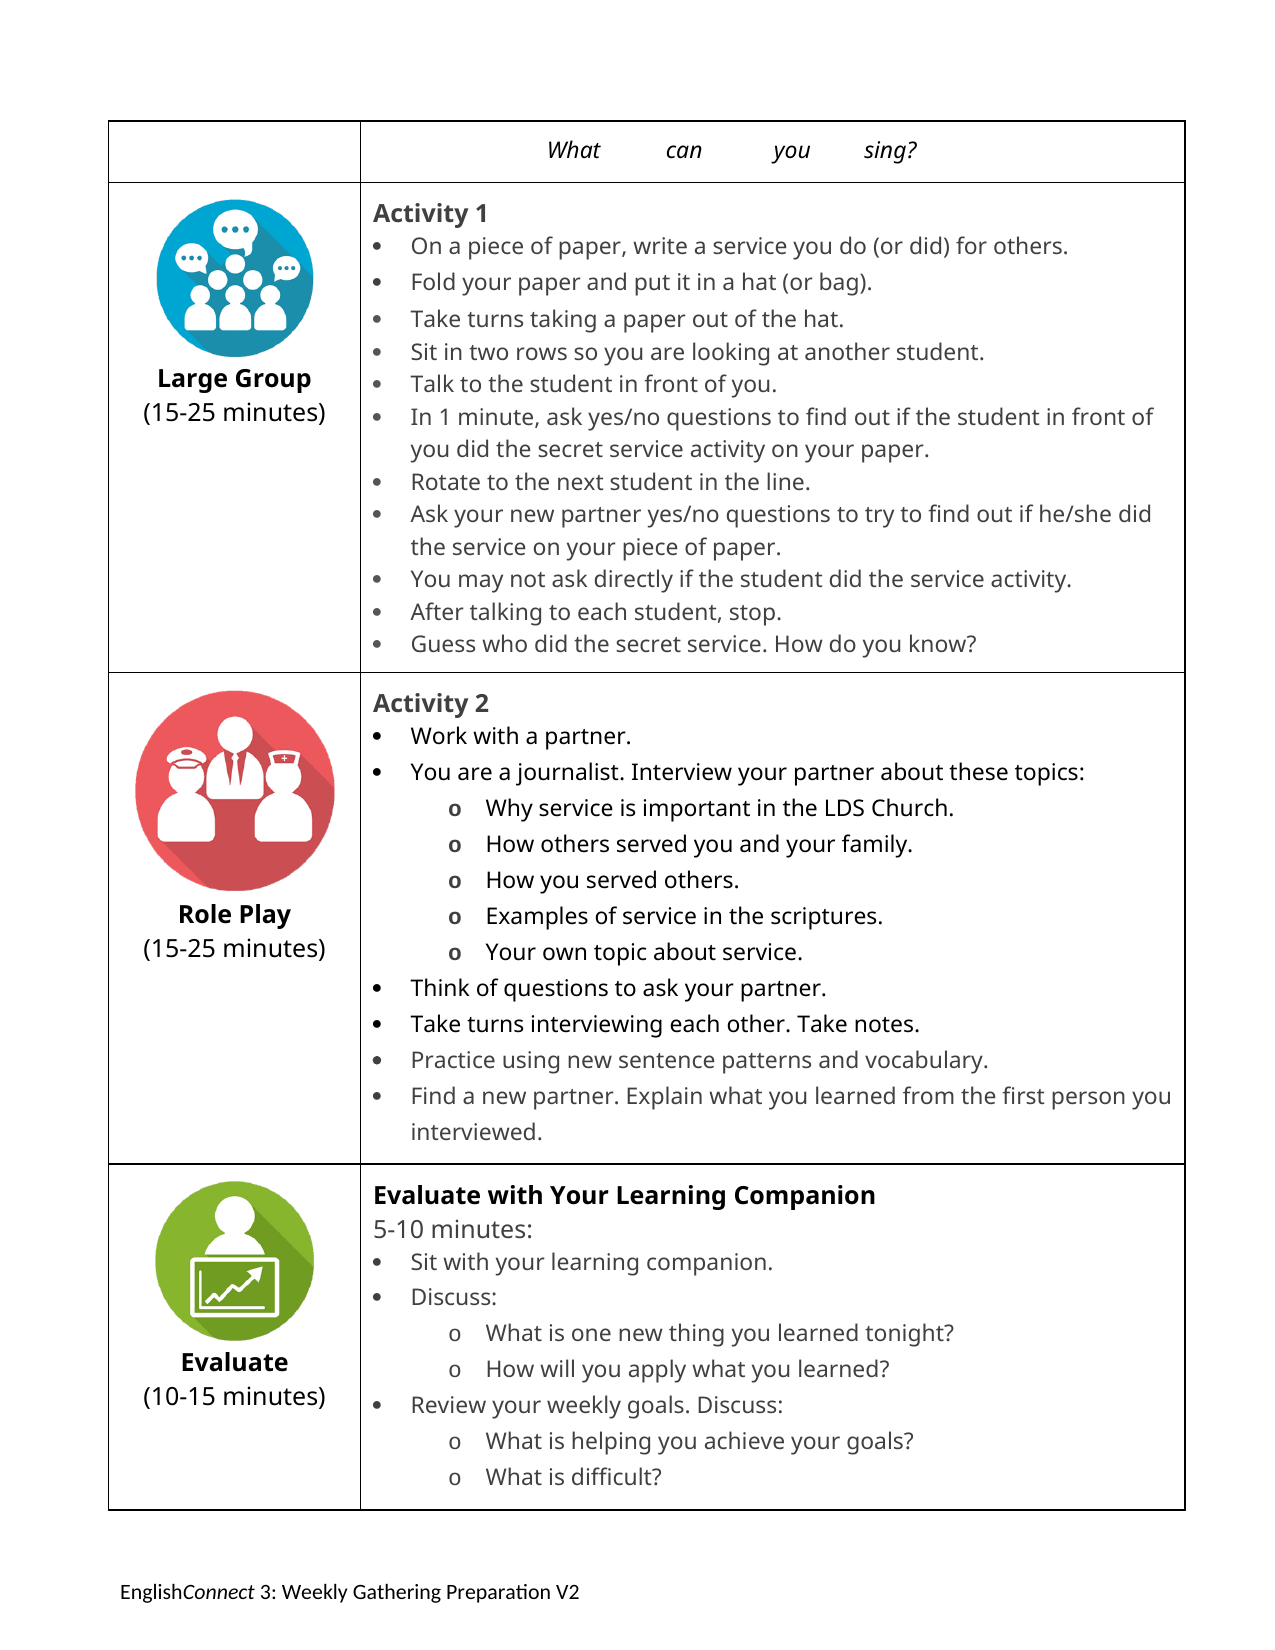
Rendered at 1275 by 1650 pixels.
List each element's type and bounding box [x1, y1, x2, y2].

picture [132, 685, 337, 897]
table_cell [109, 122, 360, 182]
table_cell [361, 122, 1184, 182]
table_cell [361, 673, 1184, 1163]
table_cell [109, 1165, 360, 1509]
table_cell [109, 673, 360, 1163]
picture [153, 1177, 316, 1345]
picture [154, 195, 315, 361]
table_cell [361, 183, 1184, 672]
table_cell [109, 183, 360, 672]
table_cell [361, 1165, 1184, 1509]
